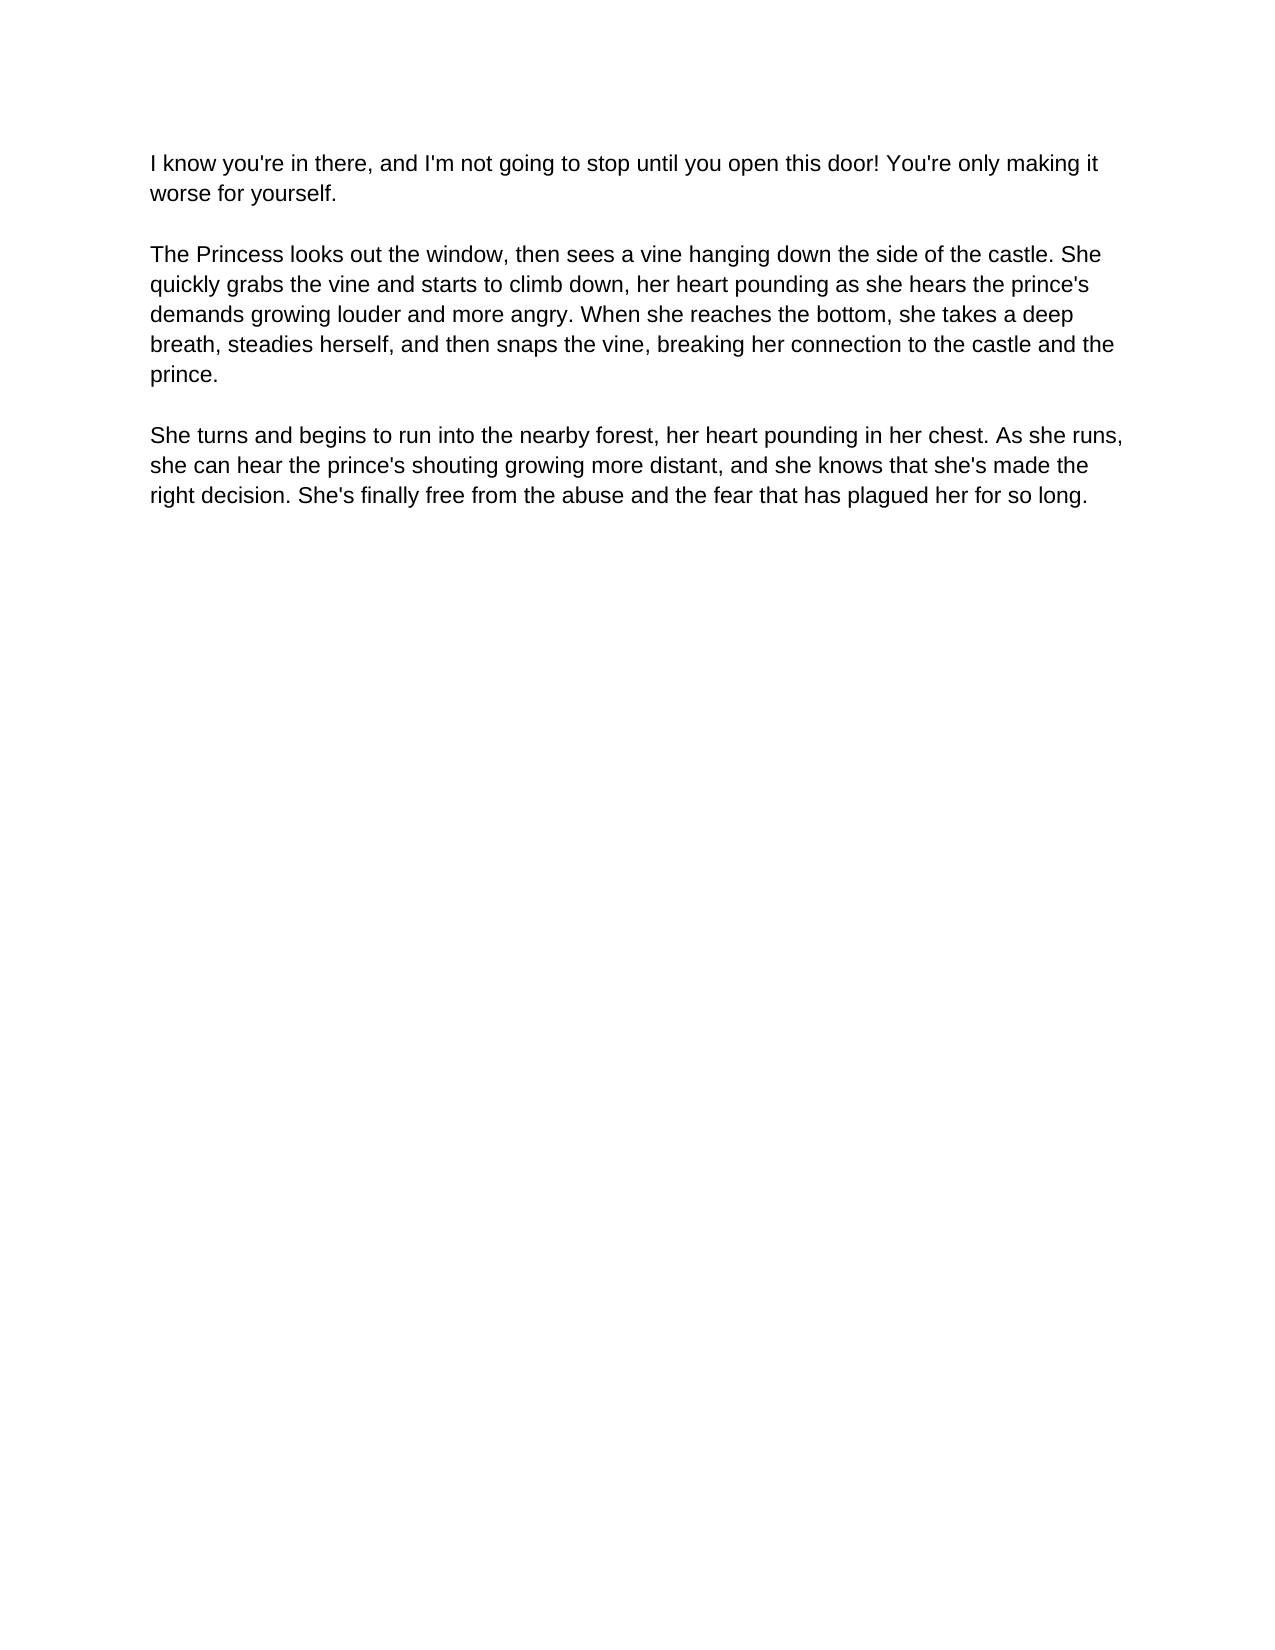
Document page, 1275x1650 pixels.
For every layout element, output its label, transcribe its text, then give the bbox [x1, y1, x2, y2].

text She turns and begins to run into the nearby forest, her heart pounding in her chest. As she runs, she can hear the prince's shouting growing more distant, and she knows that she's made the right decision. She's finally free from the abuse and the fear that has plagued her for so long. [150, 422, 1125, 509]
text The Princess looks out the window, then sees a vine hanging down the side of the castle. She quickly grabs the vine and starts to climb down, her heart pounding as she hears the prince's demands growing louder and more angry. When she reaches the bottom, she takes a deep breath, steadies herself, and then snaps the vine, breaking her connection to the castle and the prince. [150, 241, 1125, 388]
text I know you're in there, and I'm not going to stop until you open this door! You're only making it worse for yourself. [150, 150, 1125, 207]
